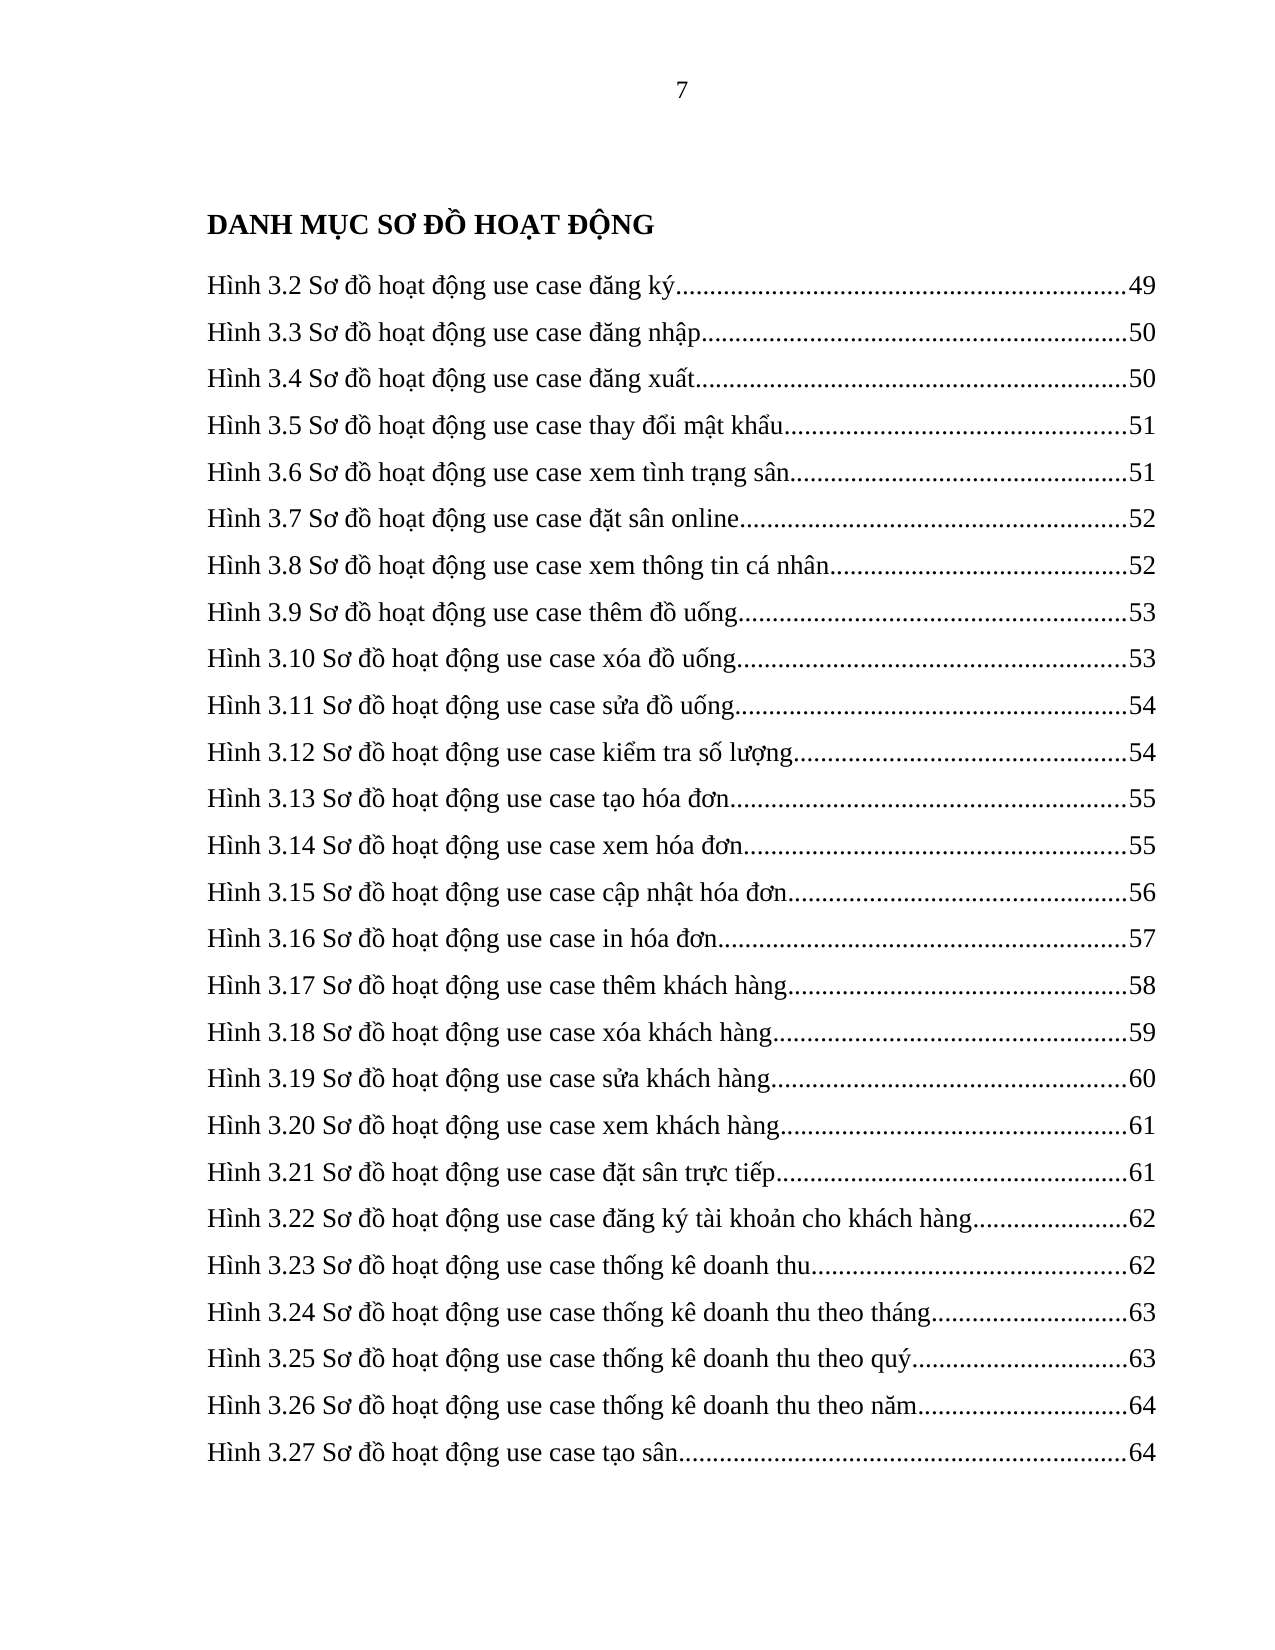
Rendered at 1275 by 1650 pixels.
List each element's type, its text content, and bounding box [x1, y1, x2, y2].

text Hình 3.23 Sơ đồ hoạt động use case thống kê doanh thu 62 [207, 1249, 1157, 1280]
text Hình 3.18 Sơ đồ hoạt động use case xóa khách hàng 59 [207, 1016, 1157, 1047]
text Hình 3.6 Sơ đồ hoạt động use case xem tình trạng sân 51 [207, 456, 1157, 487]
text Hình 3.15 Sơ đồ hoạt động use case cập nhật hóa đơn 56 [207, 876, 1157, 907]
text Hình 3.7 Sơ đồ hoạt động use case đặt sân online 52 [207, 502, 1157, 533]
text Hình 3.22 Sơ đồ hoạt động use case đăng ký tài khoản cho khách hàng 62 [207, 1202, 1157, 1233]
text DANH MỤC SƠ ĐỒ HOẠT ĐỘNG [207, 207, 1157, 240]
text Hình 3.2 Sơ đồ hoạt động use case đăng ký 49 [207, 269, 1157, 300]
text Hình 3.21 Sơ đồ hoạt động use case đặt sân trực tiếp 61 [207, 1156, 1157, 1187]
text Hình 3.3 Sơ đồ hoạt động use case đăng nhập 50 [207, 316, 1157, 347]
text Hình 3.12 Sơ đồ hoạt động use case kiểm tra số lượng 54 [207, 736, 1157, 767]
text Hình 3.9 Sơ đồ hoạt động use case thêm đồ uống 53 [207, 596, 1157, 627]
text Hình 3.5 Sơ đồ hoạt động use case thay đổi mật khẩu 51 [207, 409, 1157, 440]
text Hình 3.20 Sơ đồ hoạt động use case xem khách hàng 61 [207, 1109, 1157, 1140]
text Hình 3.27 Sơ đồ hoạt động use case tạo sân 64 [207, 1436, 1157, 1467]
text Hình 3.10 Sơ đồ hoạt động use case xóa đồ uống 53 [207, 642, 1157, 673]
text Hình 3.17 Sơ đồ hoạt động use case thêm khách hàng 58 [207, 969, 1157, 1000]
text Hình 3.13 Sơ đồ hoạt động use case tạo hóa đơn 55 [207, 782, 1157, 813]
text Hình 3.11 Sơ đồ hoạt động use case sửa đồ uống 54 [207, 689, 1157, 720]
text Hình 3.16 Sơ đồ hoạt động use case in hóa đơn 57 [207, 922, 1157, 953]
text Hình 3.19 Sơ đồ hoạt động use case sửa khách hàng 60 [207, 1062, 1157, 1093]
text Hình 3.26 Sơ đồ hoạt động use case thống kê doanh thu theo năm 64 [207, 1389, 1157, 1420]
text Hình 3.24 Sơ đồ hoạt động use case thống kê doanh thu theo tháng 63 [207, 1296, 1157, 1327]
text Hình 3.8 Sơ đồ hoạt động use case xem thông tin cá nhân 52 [207, 549, 1157, 580]
text Hình 3.25 Sơ đồ hoạt động use case thống kê doanh thu theo quý 63 [207, 1342, 1157, 1373]
text Hình 3.4 Sơ đồ hoạt động use case đăng xuất 50 [207, 362, 1157, 393]
text Hình 3.14 Sơ đồ hoạt động use case xem hóa đơn 55 [207, 829, 1157, 860]
